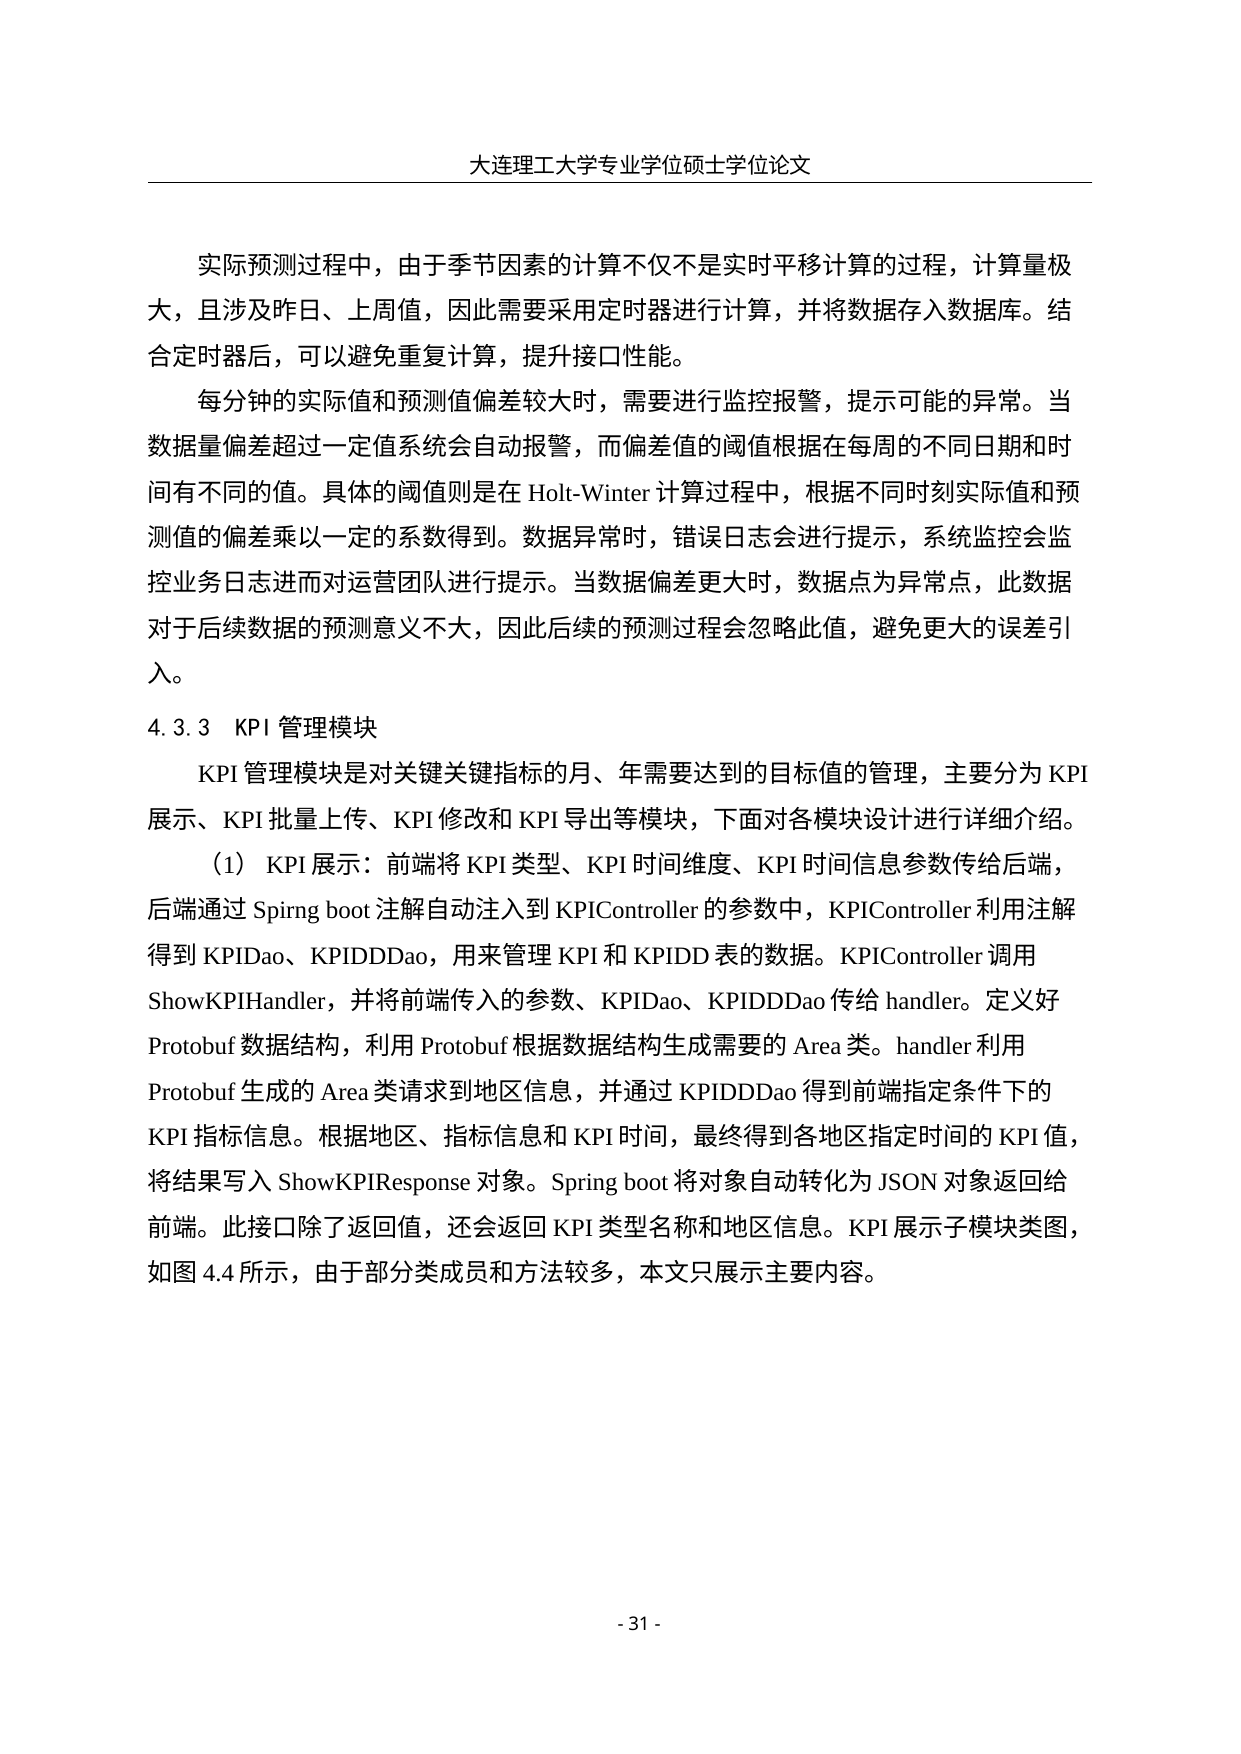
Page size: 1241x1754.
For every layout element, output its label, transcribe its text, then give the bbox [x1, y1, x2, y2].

text 实际预测过程中，由于季节因素的计算不仅不是实时平移计算的过程，计算量极大，且涉及昨日、上周值，因此需要采用定时器进行计算，并将数据存入数据库。结合定时器后，可以避免重复计算，提升接口性能。 [148, 246, 1092, 372]
text 每分钟的实际值和预测值偏差较大时，需要进行监控报警，提示可能的异常。当数据量偏差超过一定值系统会自动报警，而偏差值的阈值根据在每周的不同日期和时间有不同的值。具体的阈值则是在Holt-Winter计算过程中，根据不同时刻实际值和预测值的偏差乘以一定的系数得到。数据异常时，错误日志会进行提示，系统监控会监控业务日志进而对运营团队进行提示。当数据偏差更大时，数据点为异常点，此数据对于后续数据的预测意义不大，因此后续的预测过程会忽略此值，避免更大的误差引入。 [148, 381, 1092, 689]
text （1） KPI展示：前端将KPI类型、KPI时间维度、KPI时间信息参数传给后端，后端通过Spirng boot注解自动注入到KPIController的参数中，KPIController利用注解得到KPIDao、KPIDDDao，用来管理KPI和KPIDD表的数据。KPIController调用ShowKPIHandler，并将前端传入的参数、KPIDao、KPIDDDao传给handler。定义好Protobuf数据结构，利用Protobuf根据数据结构生成需要的Area类。handler利用Protobuf生成的Area类请求到地区信息，并通过KPIDDDao得到前端指定条件下的KPI指标信息。根据地区、指标信息和KPI时间，最终得到各地区指定时间的KPI值，将结果写入ShowKPIResponse对象。Spring boot将对象自动转化为JSON对象返回给前端。此接口除了返回值，还会返回KPI类型名称和地区信息。KPI展示子模块类图，如图4.4所示，由于部分类成员和方法较多，本文只展示主要内容。 [148, 844, 1092, 1289]
subtitle 4.3.3 KPI管理模块 [148, 711, 1092, 740]
text KPI管理模块是对关键关键指标的月、年需要达到的目标值的管理，主要分为KPI展示、KPI批量上传、KPI修改和KPI导出等模块，下面对各模块设计进行详细介绍。 [148, 754, 1092, 836]
